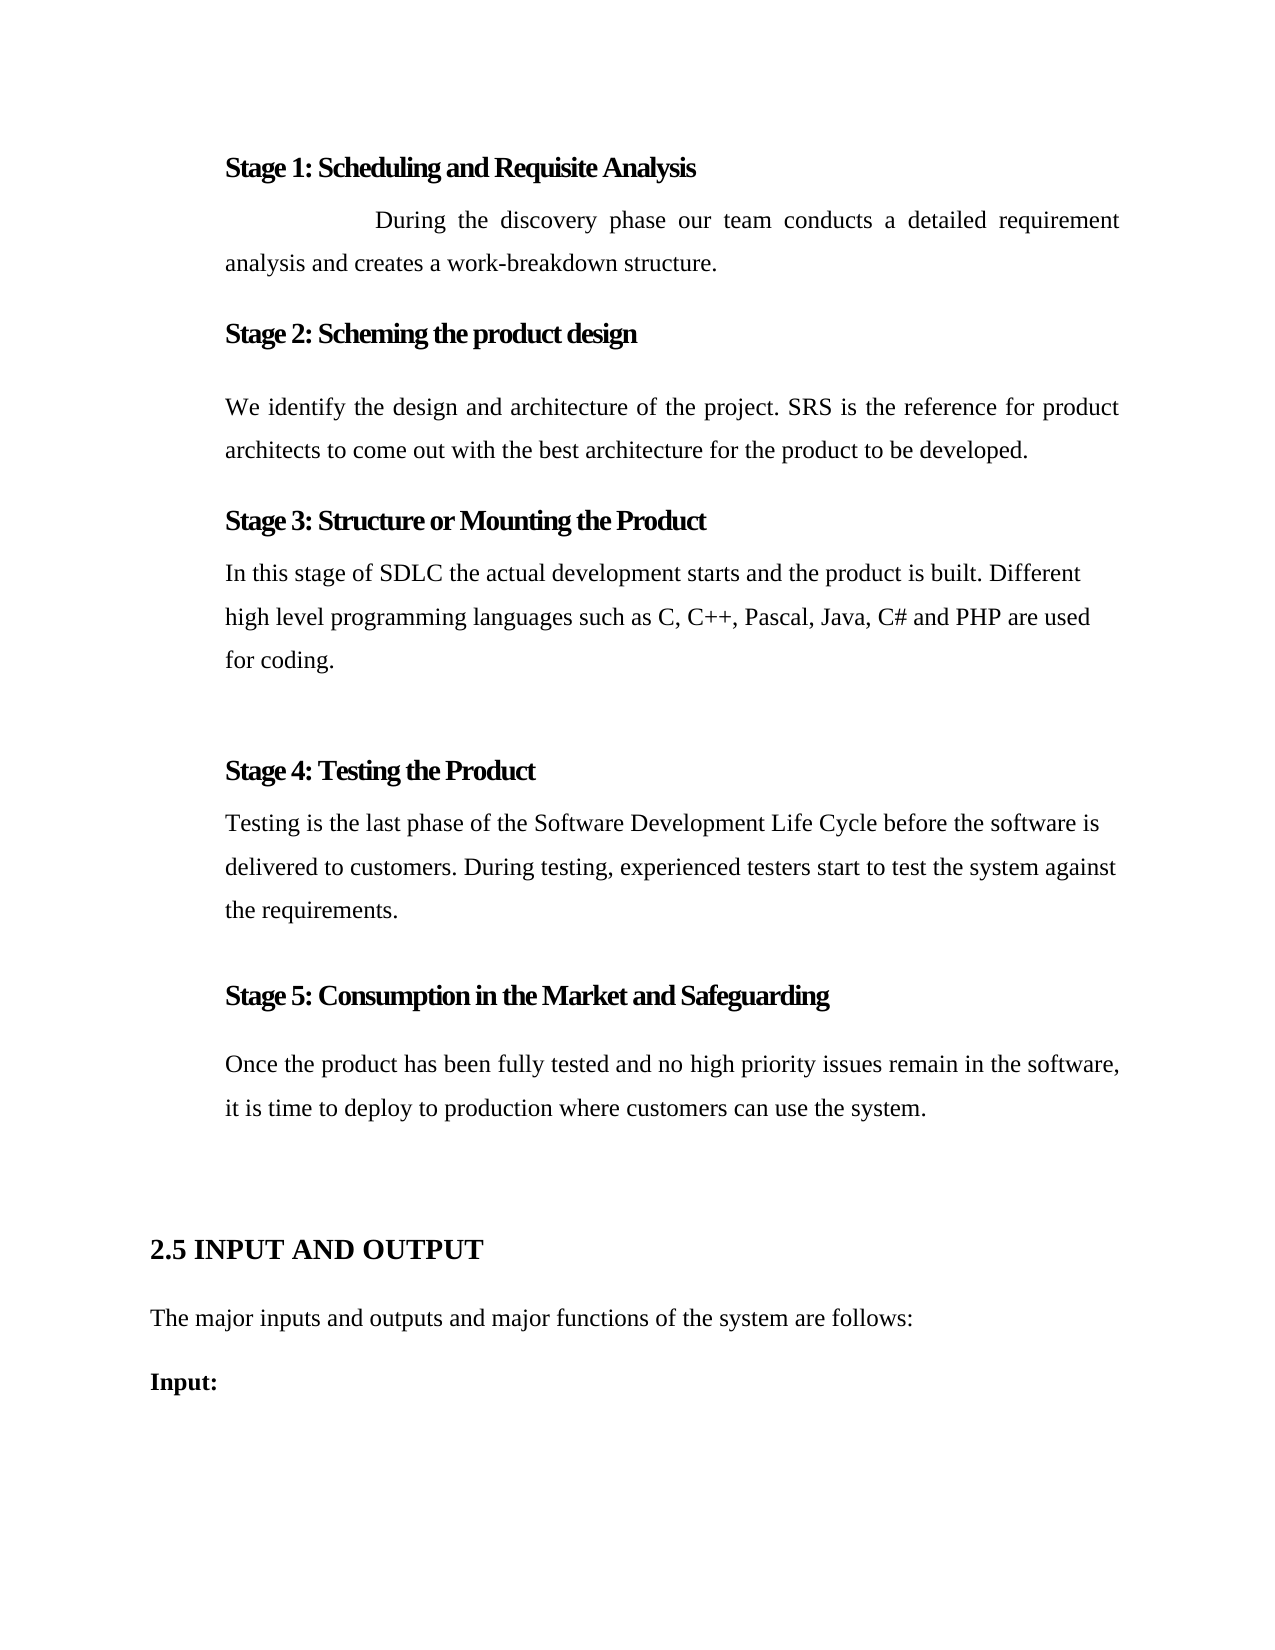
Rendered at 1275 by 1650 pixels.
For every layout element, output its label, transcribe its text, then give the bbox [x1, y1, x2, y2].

text Stage 1: Scheduling and Requisite Analysis [225, 150, 1120, 183]
text Testing is the last phase of the Software Development Life Cycle before the software is delivered to customers. During testing, experienced testers start to test the system against the requirements. [225, 808, 1125, 923]
text Once the product has been fully tested and no high priority issues remain in the software, it is time to deploy to production where customers can use the system. [225, 1049, 1120, 1121]
text Stage 5: Consumption in the Market and Safeguarding [225, 978, 1125, 1012]
text Input: [150, 1367, 1125, 1396]
text 2.5 INPUT AND OUTPUT [150, 1232, 1125, 1266]
text The major inputs and outputs and major functions of the system are follows: [150, 1303, 1125, 1332]
text Stage 4: Testing the Product [225, 753, 1120, 787]
text During the discovery phase our team conducts a detailed requirement analysis and creates a work-breakdown structure. [225, 205, 1120, 277]
text We identify the design and architecture of the project. SRS is the reference for product architects to come out with the best architecture for the product to be developed. [225, 392, 1120, 464]
text In this stage of SDLC the actual development starts and the product is built. Different high level programming languages such as C, C++, Pascal, Java, C# and PHP are used for coding. [225, 558, 1120, 673]
text Stage 3: Structure or Mounting the Product [225, 503, 1120, 537]
text Stage 2: Scheming the product design [225, 317, 1120, 350]
